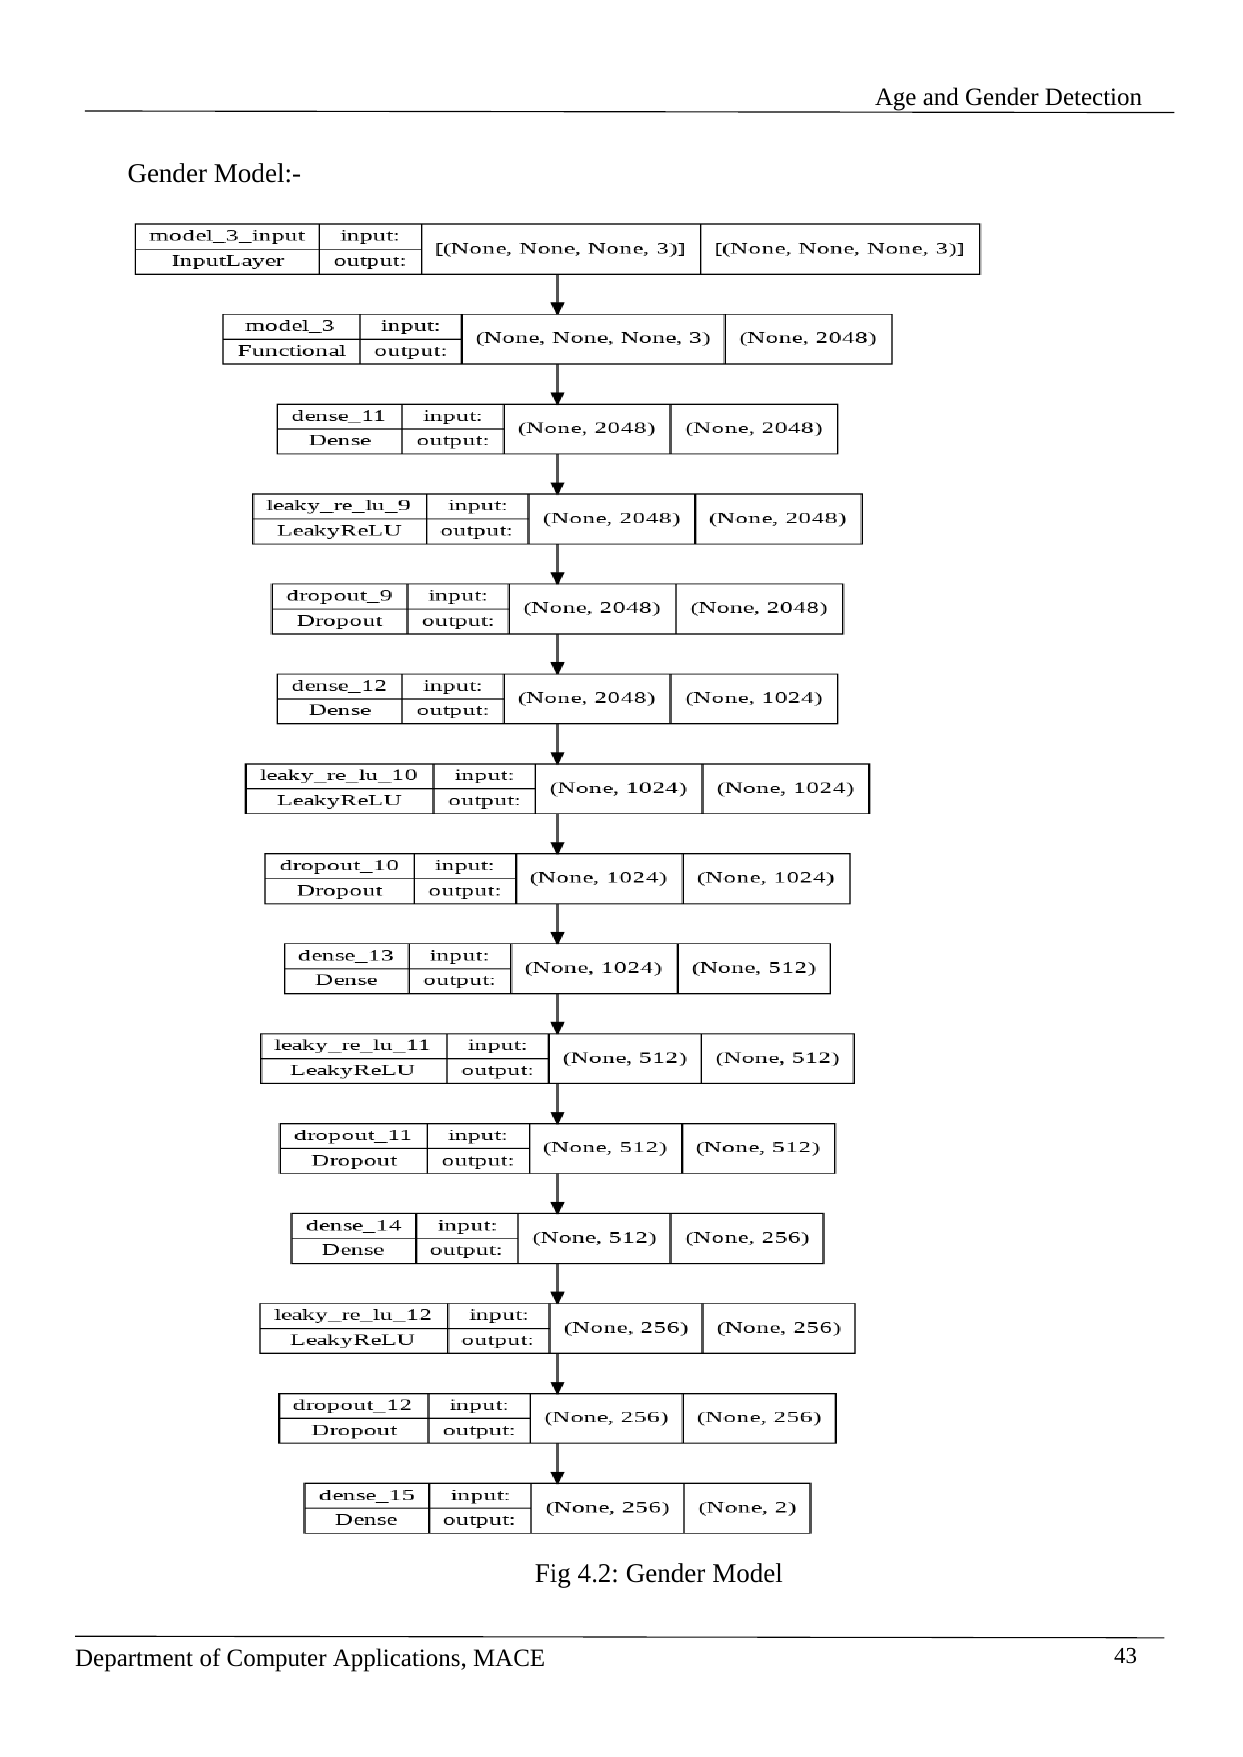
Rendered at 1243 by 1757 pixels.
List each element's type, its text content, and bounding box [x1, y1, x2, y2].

picture [134, 223, 982, 1534]
text Gender Model:- [127, 157, 1243, 188]
text Fig 4.2: Gender Model [211, 1557, 1106, 1588]
